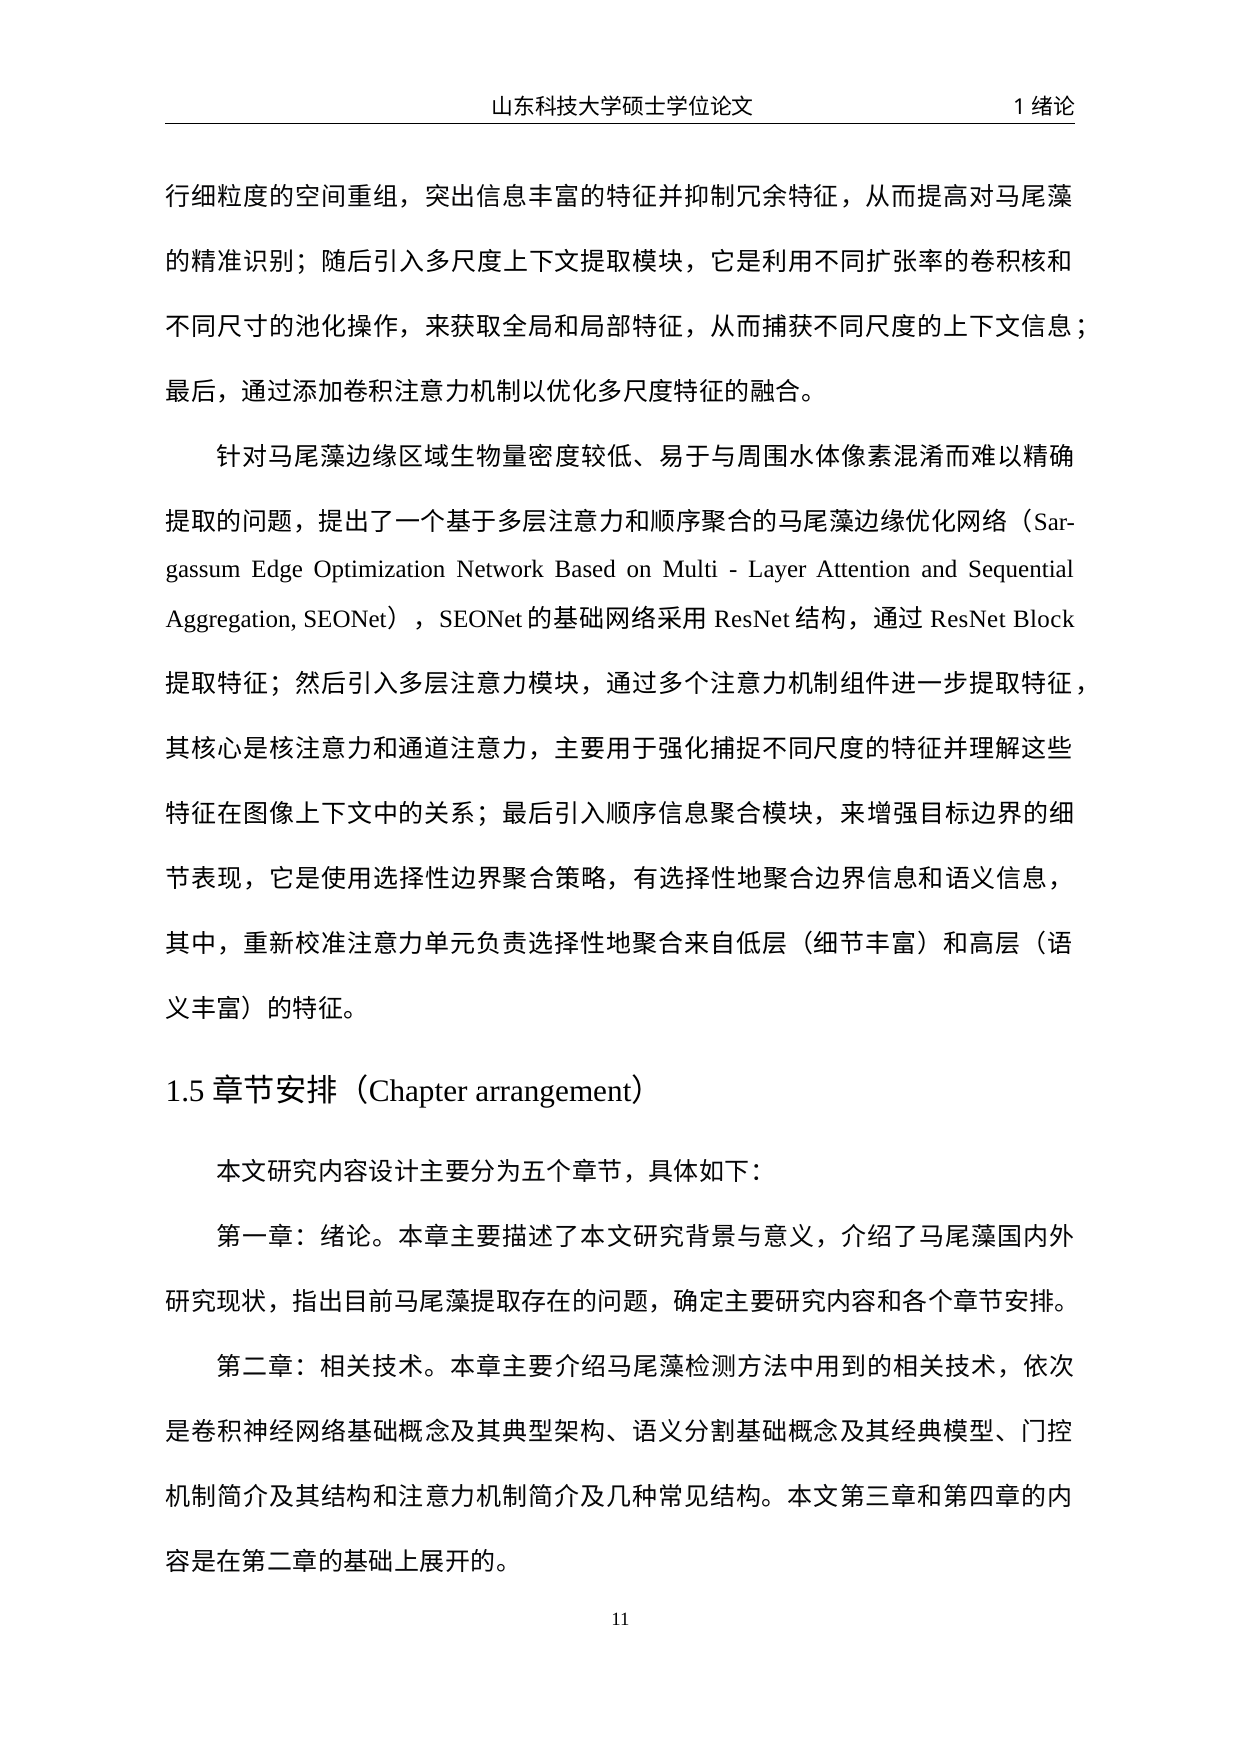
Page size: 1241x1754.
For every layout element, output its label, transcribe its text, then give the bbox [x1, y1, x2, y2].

text 1.5 章节安排（Chapter arrangement） [165, 1056, 1075, 1121]
text 针对马尾藻边缘区域生物量密度较低、易于与周围水体像素混淆而难以精确提取的问题，提出了一个基于多层注意力和顺序聚合的马尾藻边缘优化网络（Sar-gassum Edge Optimization Network Based on Multi - Layer Attention and Sequential Aggregation, SEONet），SEONet的基础网络采用ResNet结构，通过ResNet Block提取特征；然后引入多层注意力模块，通过多个注意力机制组件进一步提取特征，其核心是核注意力和通道注意力，主要用于强化捕捉不同尺度的特征并理解这些特征在图像上下文中的关系；最后引入顺序信息聚合模块，来增强目标边界的细节表现，它是使用选择性边界聚合策略，有选择性地聚合边界信息和语义信息，其中，重新校准注意力单元负责选择性地聚合来自低层（细节丰富）和高层（语义丰富）的特征。 [165, 422, 1075, 1039]
text 第一章：绪论。本章主要描述了本文研究背景与意义，介绍了马尾藻国内外研究现状，指出目前马尾藻提取存在的问题，确定主要研究内容和各个章节安排。 [165, 1202, 1075, 1332]
text 本文研究内容设计主要分为五个章节，具体如下： [165, 1137, 1075, 1202]
text 第二章：相关技术。本章主要介绍马尾藻检测方法中用到的相关技术，依次是卷积神经网络基础概念及其典型架构、语义分割基础概念及其经典模型、门控机制简介及其结构和注意力机制简介及几种常见结构。本文第三章和第四章的内容是在第二章的基础上展开的。 [165, 1332, 1075, 1592]
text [165, 162, 1075, 422]
